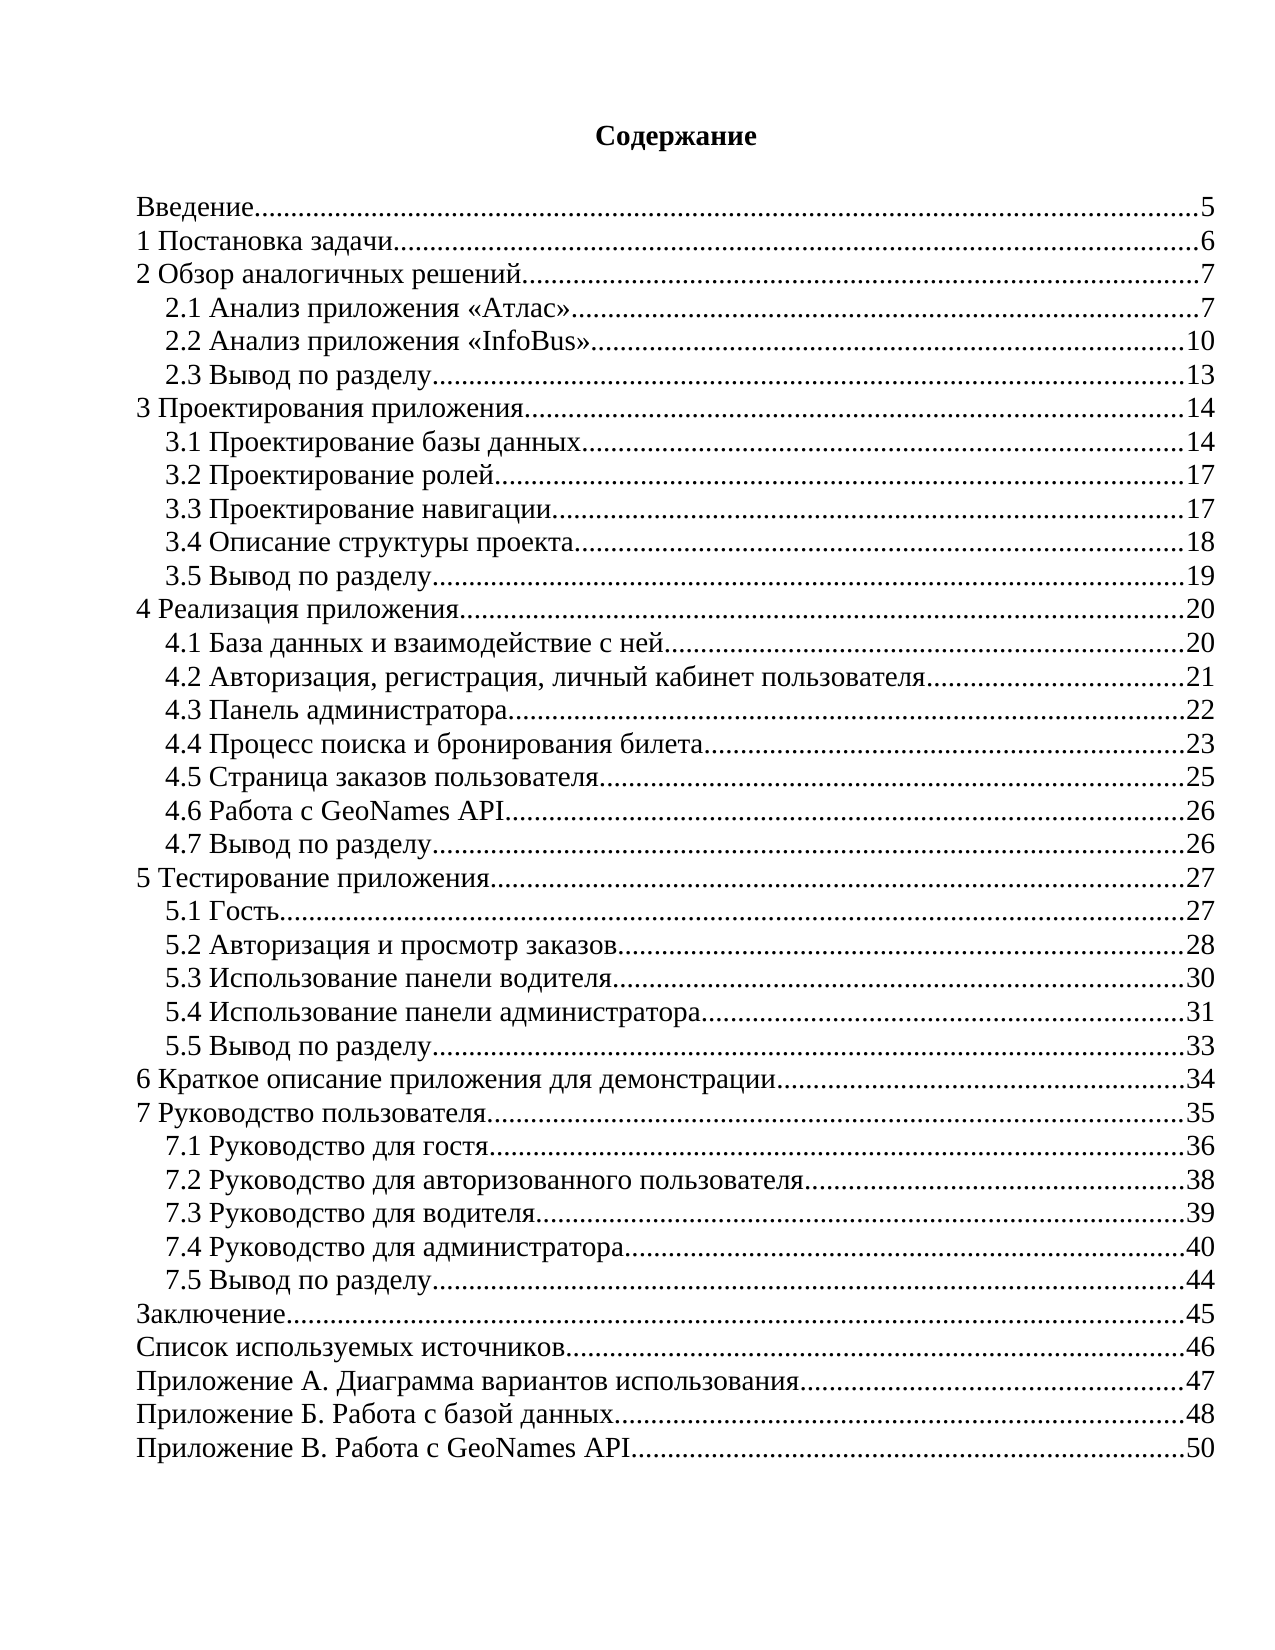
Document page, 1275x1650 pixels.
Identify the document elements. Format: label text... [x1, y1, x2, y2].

text Содержание [136, 118, 1216, 152]
